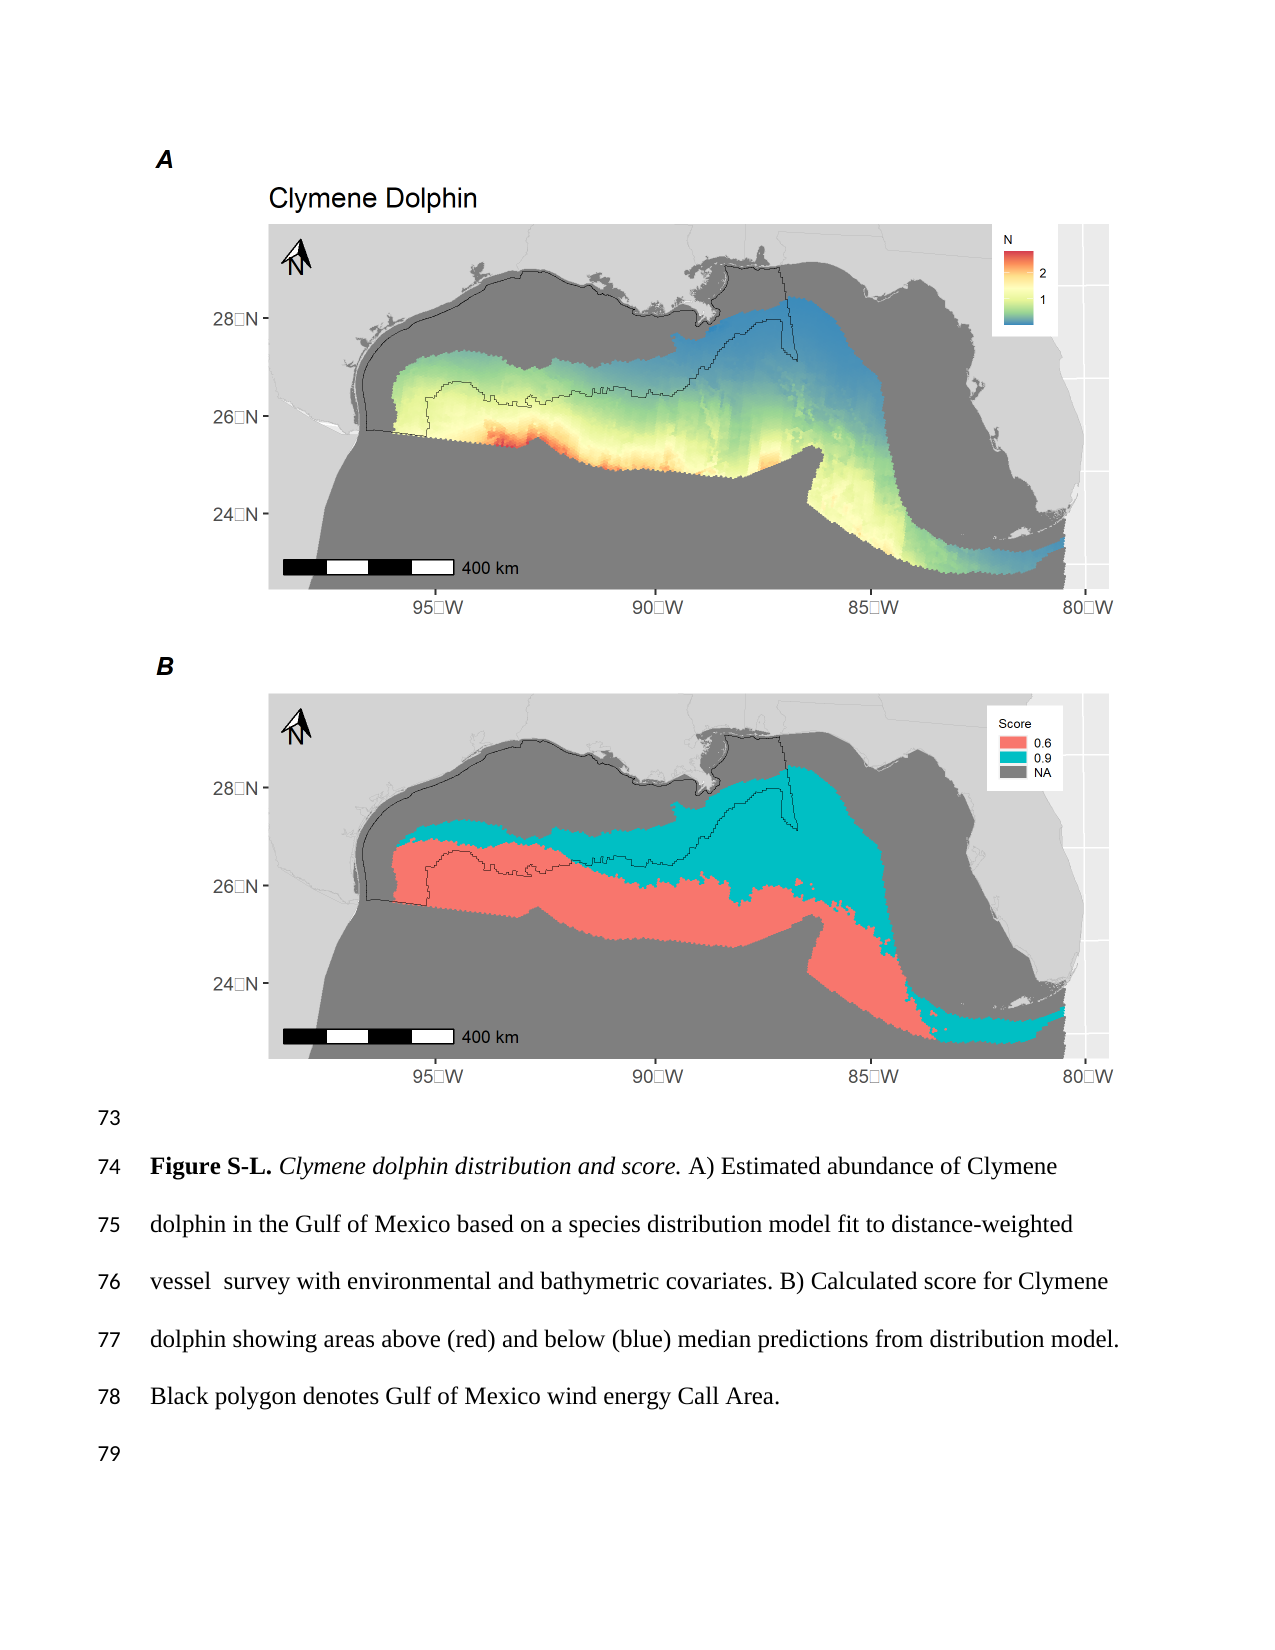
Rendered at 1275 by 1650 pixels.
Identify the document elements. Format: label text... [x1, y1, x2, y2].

picture [150, 150, 1125, 1125]
text Figure S-L. Clymene dolphin distribution and score. A) Estimated abundance of Clymene dolphin in the Gulf of Mexico based on a species distribution model fit to distance-weighted vessel survey with environmental and bathymetric covariates. B) Calculated score for Clymene dolphin showing areas above (red) and below (blue) median predictions from distribution model. Black polygon denotes Gulf of Mexico wind energy Call Area. [150, 1151, 1125, 1410]
